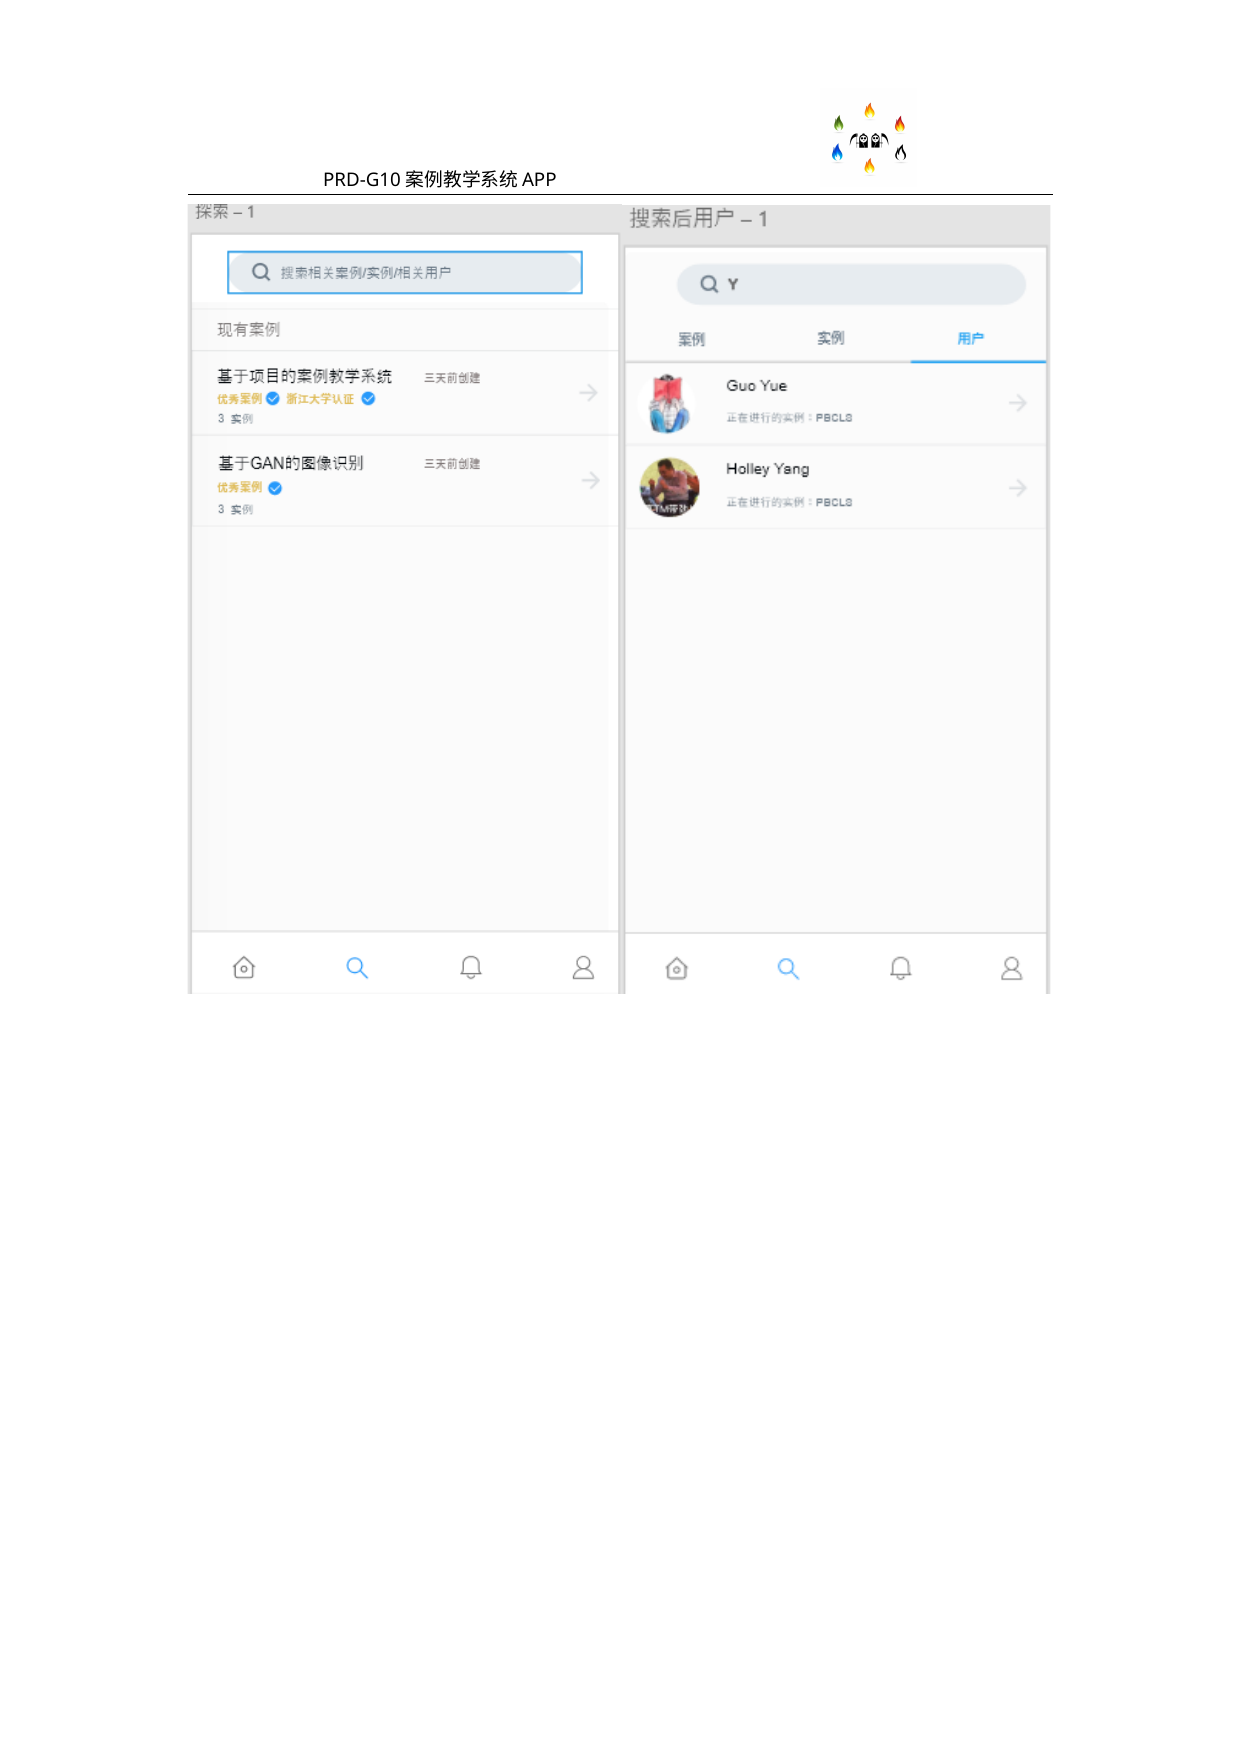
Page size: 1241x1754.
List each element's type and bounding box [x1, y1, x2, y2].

picture [187, 204, 1051, 994]
picture [820, 88, 918, 187]
